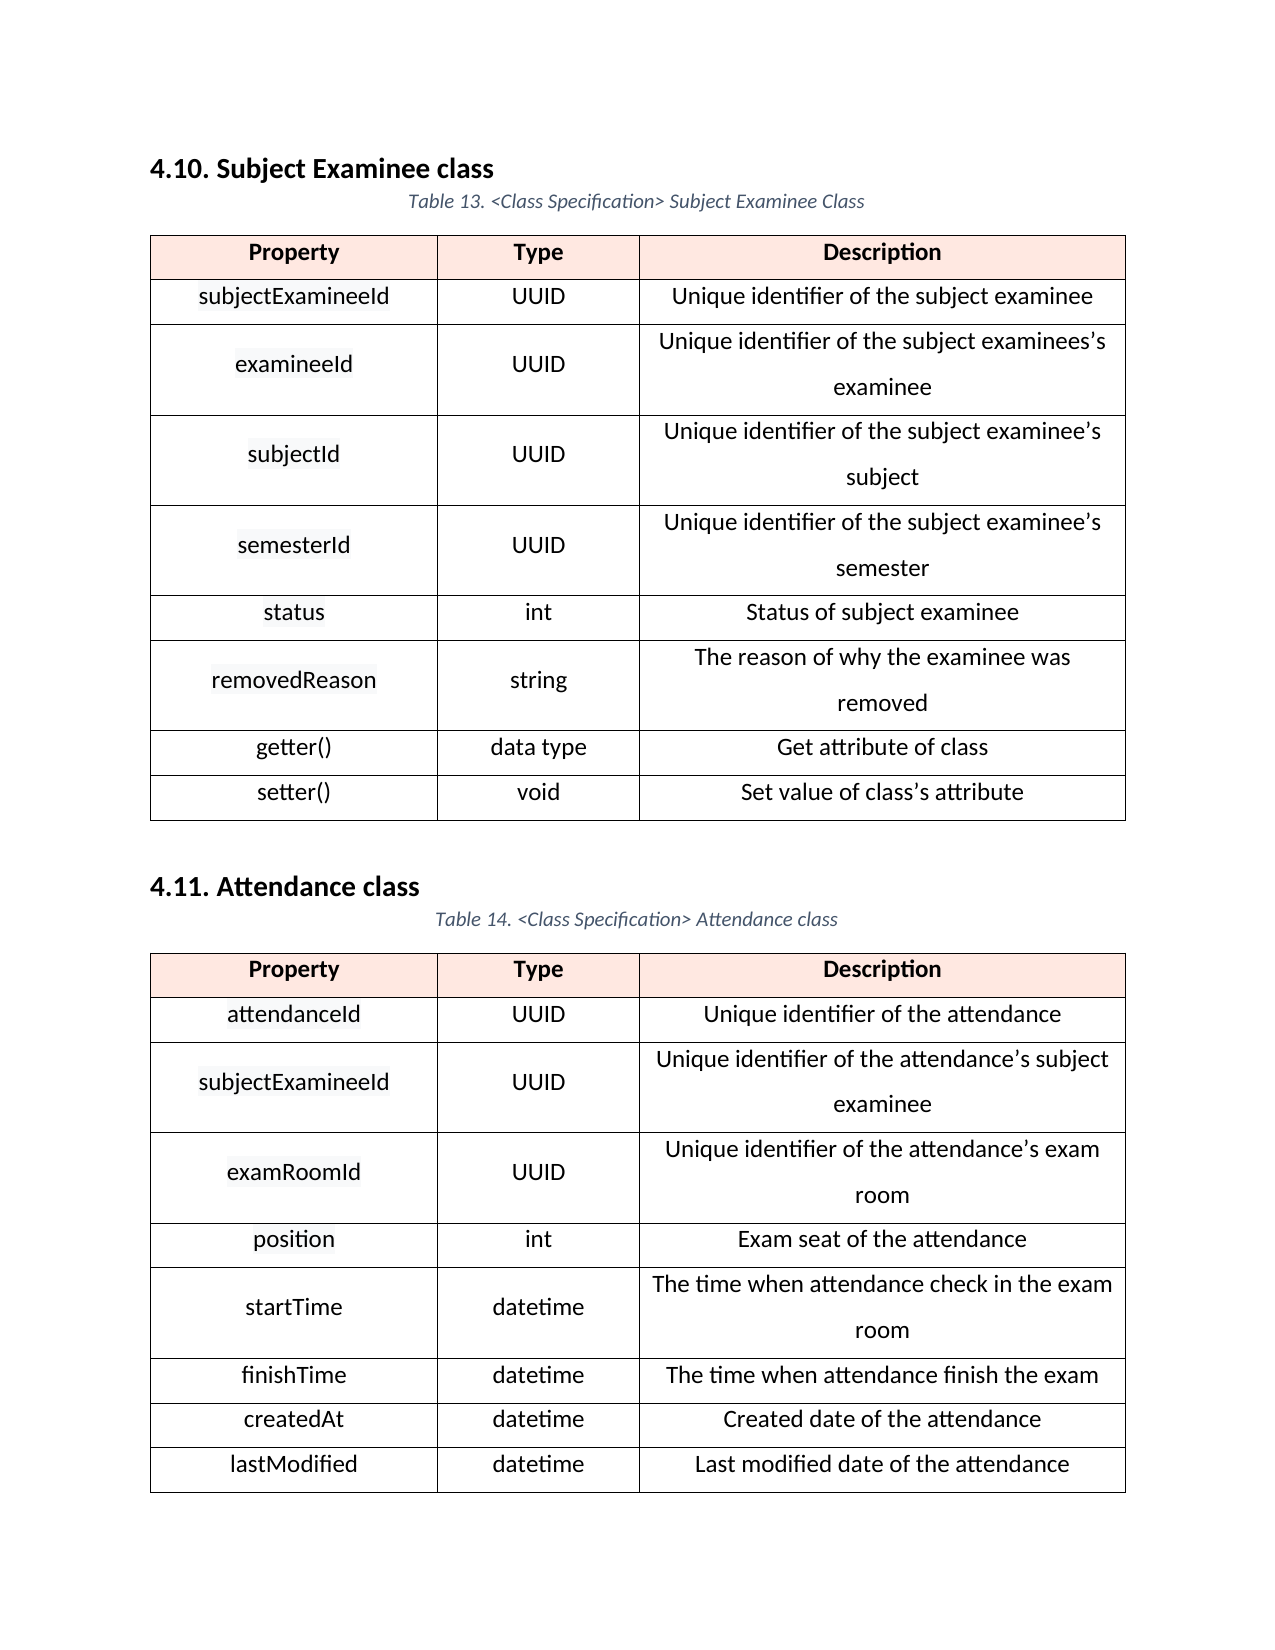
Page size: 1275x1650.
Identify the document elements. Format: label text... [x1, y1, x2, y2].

table_cell Unique identifier of the subject examinees’s examinee [640, 325, 1125, 414]
table_cell subjectExamineeId [151, 280, 437, 324]
table_cell startTime [151, 1268, 437, 1358]
table_cell The reason of why the examinee was removed [640, 641, 1125, 730]
table_cell removedReason [151, 641, 437, 730]
table_cell Unique identifier of the attendance’s subject examinee [640, 1043, 1125, 1132]
table_cell Unique identifier of the subject examinee’s semester [640, 506, 1125, 595]
table_cell position [151, 1224, 437, 1267]
table_cell UUID [438, 280, 639, 324]
table_header Description [640, 954, 1125, 997]
table_cell datetime [438, 1268, 639, 1358]
table_cell status [151, 596, 437, 640]
table_cell UUID [438, 416, 639, 505]
table_header Type [438, 954, 639, 997]
table_cell string [438, 641, 639, 730]
table_cell UUID [438, 506, 639, 595]
table_cell UUID [438, 1133, 639, 1223]
table_cell void [438, 776, 639, 820]
table_header Property [151, 954, 437, 997]
table_cell examRoomId [151, 1133, 437, 1223]
table_cell datetime [438, 1404, 639, 1447]
table_cell Unique identifier of the attendance [640, 998, 1125, 1042]
table_cell subjectExamineeId [151, 1043, 437, 1132]
table_cell UUID [438, 325, 639, 414]
table_cell Status of subject examinee [640, 596, 1125, 640]
table_cell int [438, 596, 639, 640]
subtitle 4.11. Attendance class [150, 868, 1125, 903]
table_cell The time when attendance check in the exam room [640, 1268, 1125, 1358]
subtitle 4.10. Subject Examinee class [150, 150, 1125, 186]
table_header Type [438, 236, 639, 279]
table_cell data type [438, 731, 639, 775]
table_cell subjectId [151, 416, 437, 505]
table_cell attendanceId [151, 998, 437, 1042]
table_cell Last modified date of the attendance [640, 1448, 1125, 1492]
table_cell setter() [151, 776, 437, 820]
table_cell examineeId [151, 325, 437, 414]
table_cell lastModified [151, 1448, 437, 1492]
table_cell datetime [438, 1448, 639, 1492]
table_cell Set value of class’s attribute [640, 776, 1125, 820]
table_header Description [640, 236, 1125, 279]
table_header Property [151, 236, 437, 279]
table_cell finishTime [151, 1359, 437, 1402]
table_cell UUID [438, 998, 639, 1042]
table_cell Unique identifier of the attendance’s exam room [640, 1133, 1125, 1223]
table_cell Unique identifier of the subject examinee [640, 280, 1125, 324]
table_cell datetime [438, 1359, 639, 1402]
table_cell Created date of the attendance [640, 1404, 1125, 1447]
table_cell Get attribute of class [640, 731, 1125, 775]
table_cell semesterId [151, 506, 437, 595]
table_cell Exam seat of the attendance [640, 1224, 1125, 1267]
table_cell int [438, 1224, 639, 1267]
table_cell UUID [438, 1043, 639, 1132]
table_cell createdAt [151, 1404, 437, 1447]
table_cell The time when attendance finish the exam [640, 1359, 1125, 1402]
table_cell getter() [151, 731, 437, 775]
table_cell Unique identifier of the subject examinee’s subject [640, 416, 1125, 505]
